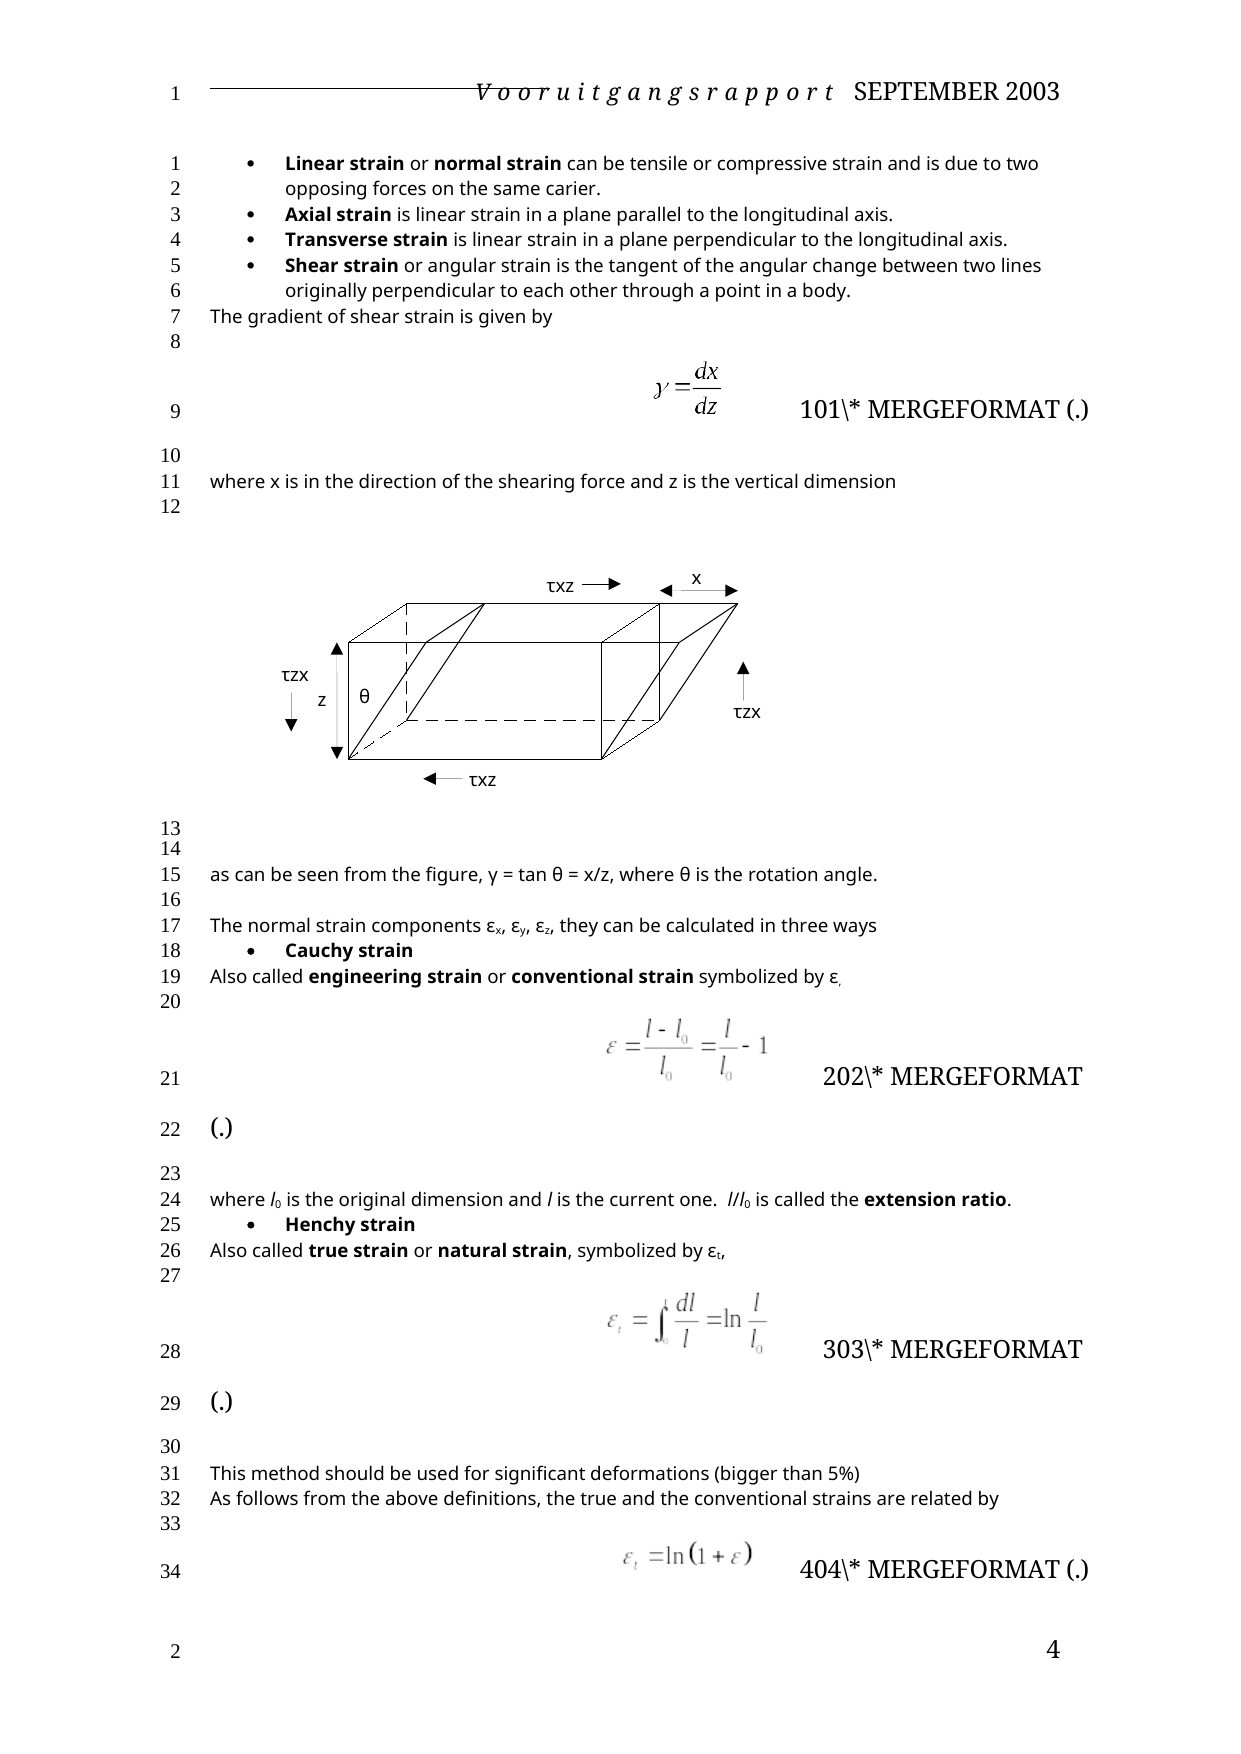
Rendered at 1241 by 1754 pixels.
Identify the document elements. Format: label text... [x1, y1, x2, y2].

list Axial strain is linear strain in a plane parallel to the longitudinal axis. [247, 201, 1060, 227]
list Henchy strain [247, 1212, 1060, 1237]
text Also called engineering strain or conventional strain symbolized by ε, [210, 963, 1060, 989]
text As follows from the above definitions, the true and the conventional strains are related by [210, 1485, 1060, 1511]
list Linear strain or normal strain can be tensile or compressive strain and is due to two opposing forces on the same carier. [247, 150, 1060, 201]
list Cauchy strain [247, 938, 1060, 963]
text where l0 is the original dimension and l is the current one. l/l0 is called the extension ratio. [210, 1186, 1060, 1212]
text The normal strain components εx, εy, εz, they can be calculated in three ways [210, 912, 1060, 938]
text as can be seen from the figure, γ = tan θ = x/z, where θ is the rotation angle. [210, 861, 1060, 887]
text Also called true strain or natural strain, symbolized by εt, [210, 1237, 1060, 1263]
text where x is in the direction of the shearing force and z is the vertical dimension [210, 468, 1060, 494]
list Shear strain or angular strain is the tangent of the angular change between two lines originally perpendicular to each other through a point in a body. [247, 252, 1060, 303]
list Transverse strain is linear strain in a plane perpendicular to the longitudinal axis. [247, 227, 1060, 252]
text The gradient of shear strain is given by [210, 303, 1060, 329]
text This method should be used for significant deformations (bigger than 5%) [210, 1460, 1060, 1485]
